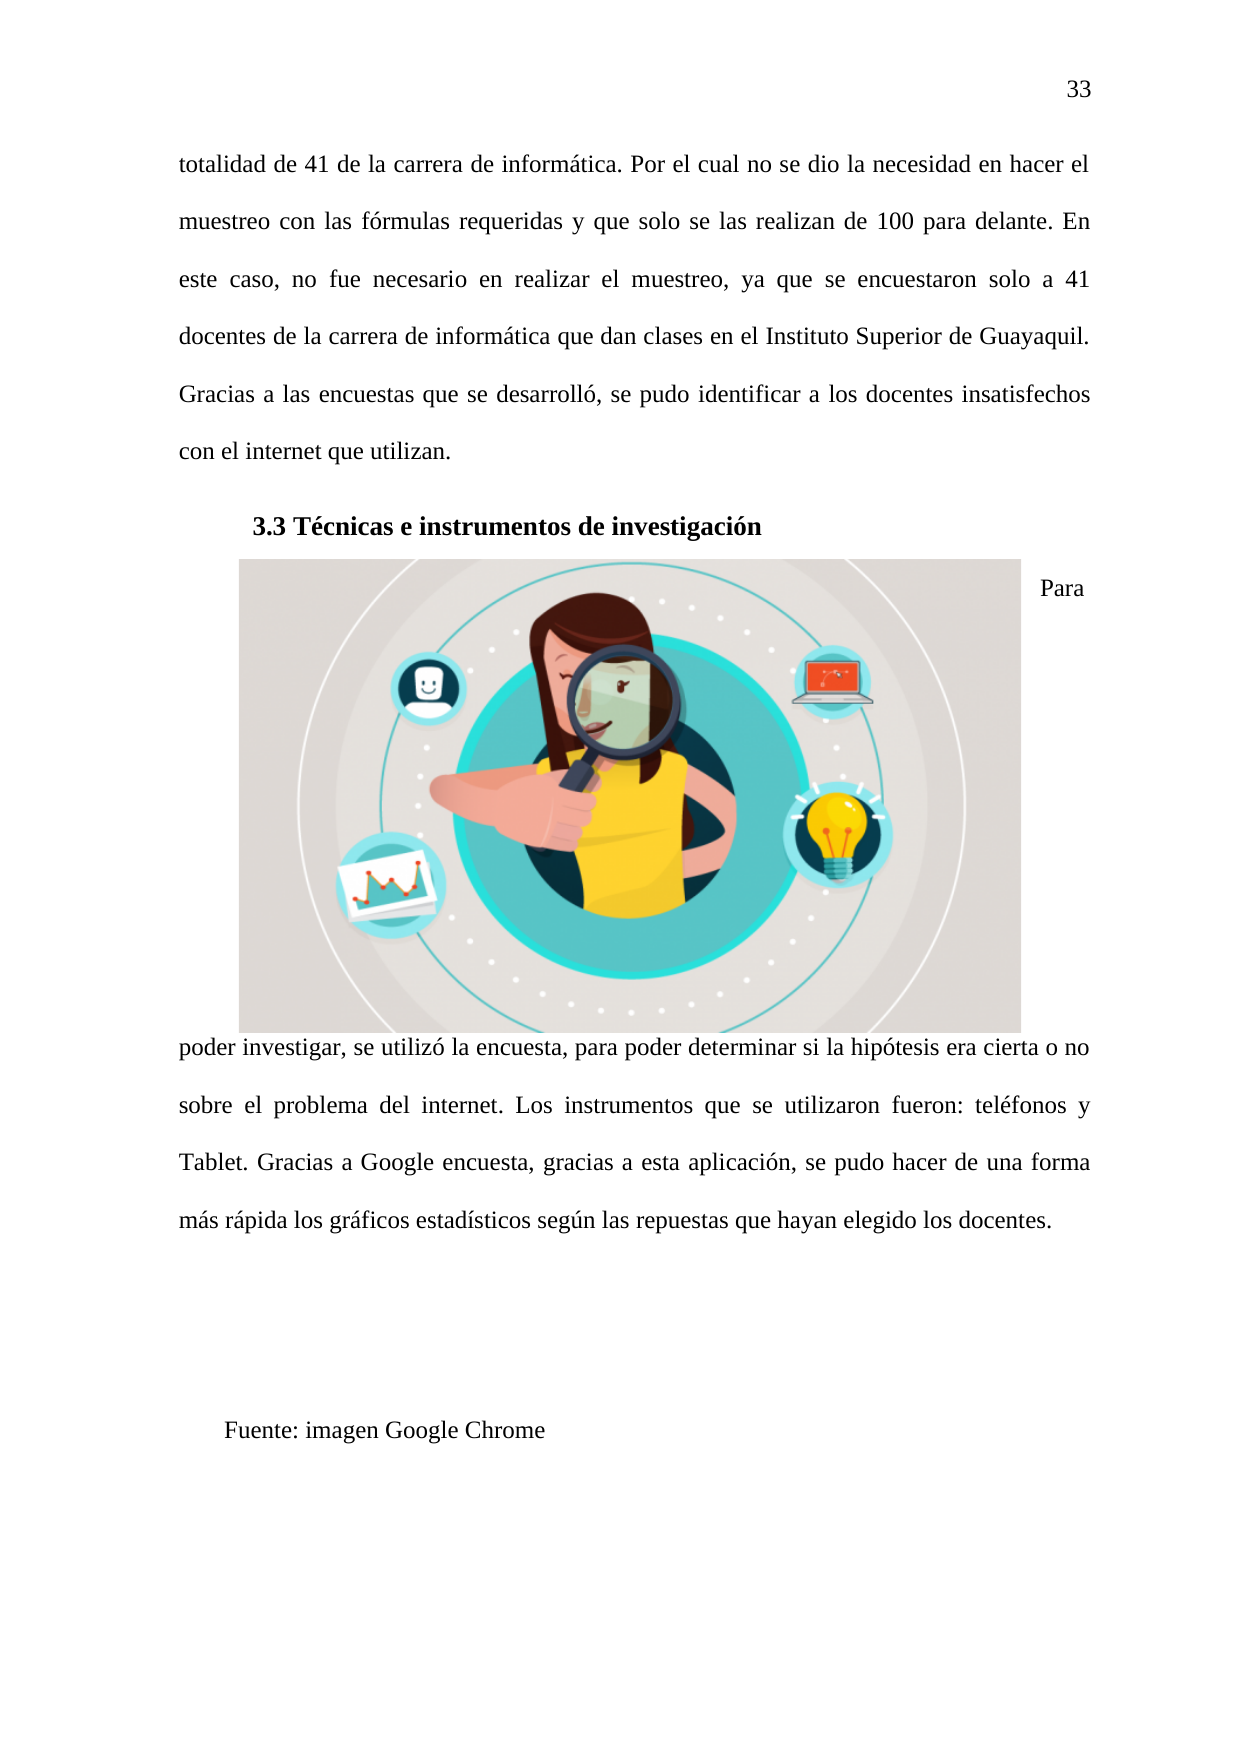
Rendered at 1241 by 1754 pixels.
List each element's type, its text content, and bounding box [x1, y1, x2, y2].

text Fuente: imagen Google Chrome [149, 1416, 1091, 1444]
subtitle 3.3 Técnicas e instrumentos de investigación [178, 511, 1091, 542]
picture [238, 559, 1022, 1033]
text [178, 149, 1091, 465]
